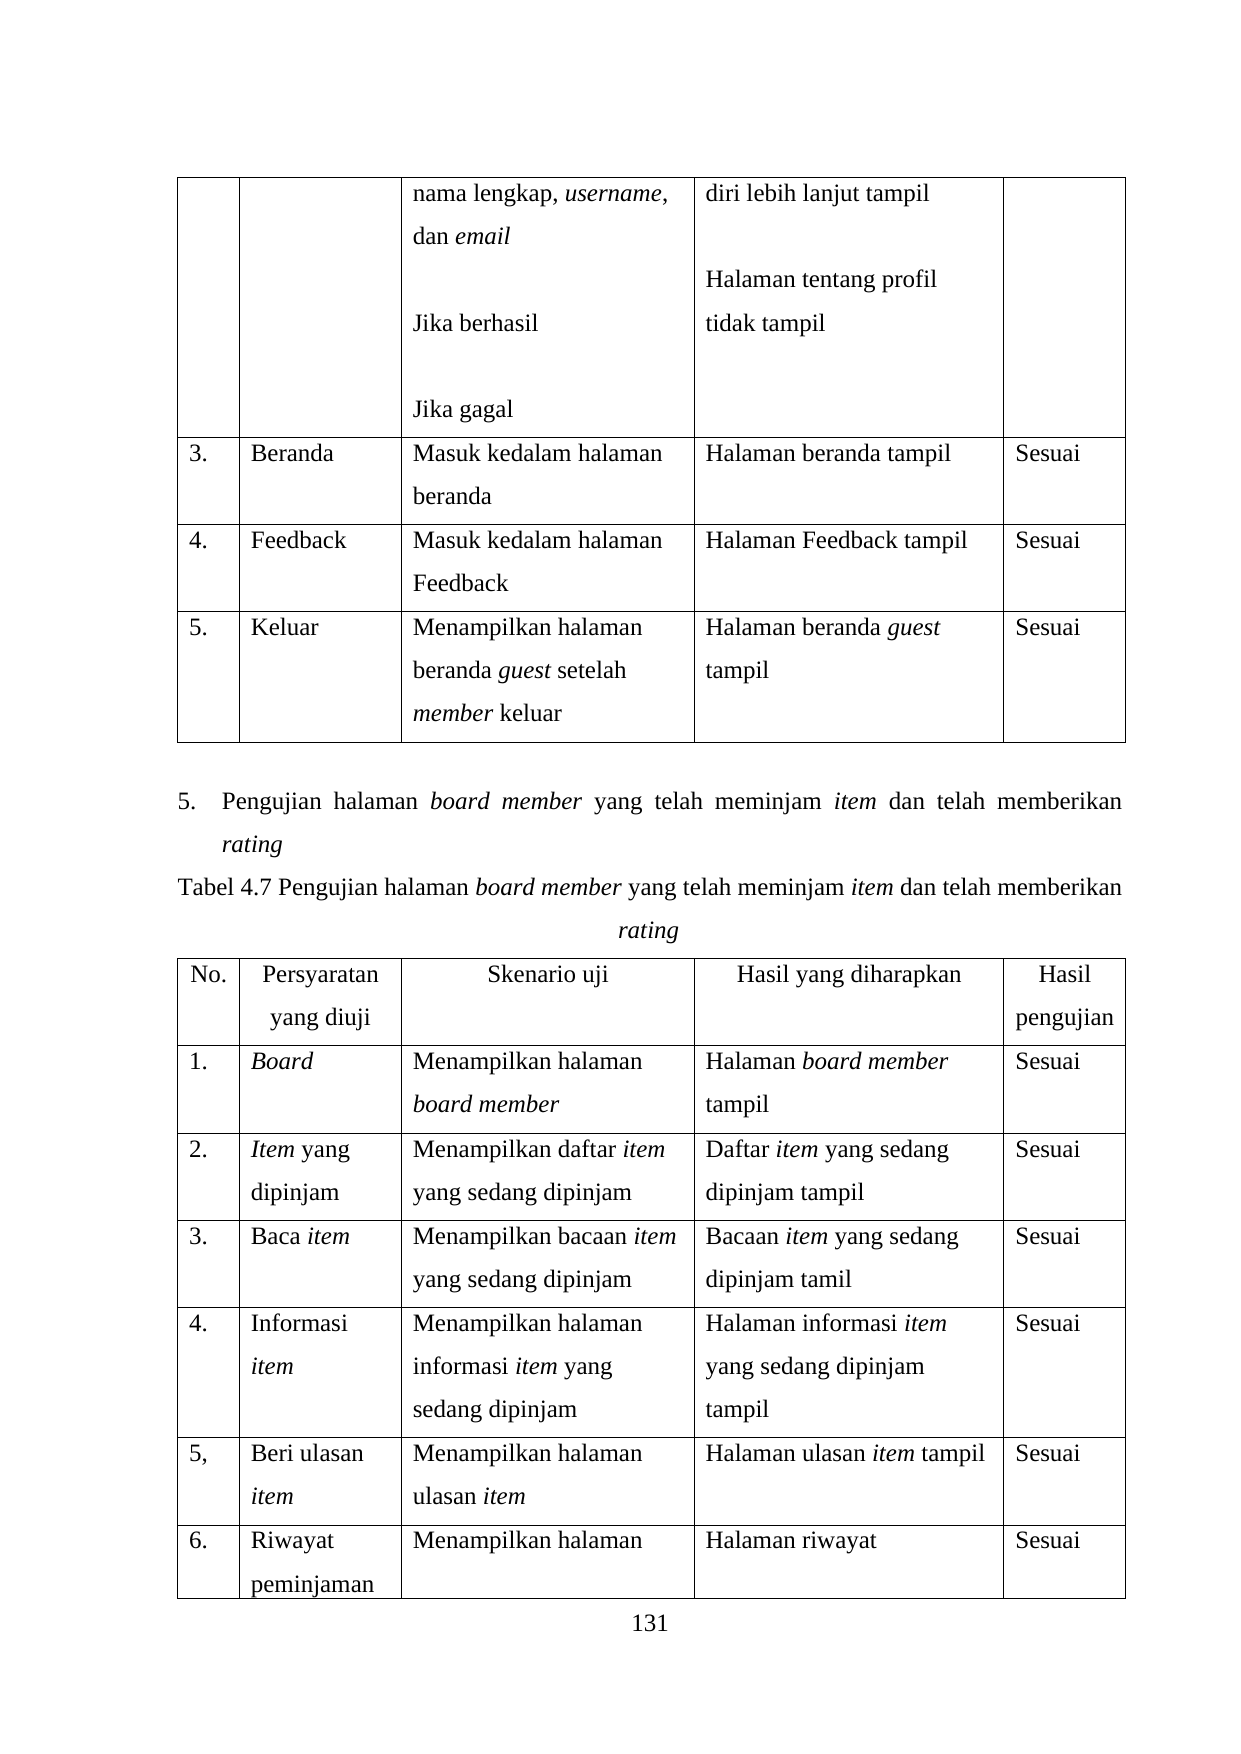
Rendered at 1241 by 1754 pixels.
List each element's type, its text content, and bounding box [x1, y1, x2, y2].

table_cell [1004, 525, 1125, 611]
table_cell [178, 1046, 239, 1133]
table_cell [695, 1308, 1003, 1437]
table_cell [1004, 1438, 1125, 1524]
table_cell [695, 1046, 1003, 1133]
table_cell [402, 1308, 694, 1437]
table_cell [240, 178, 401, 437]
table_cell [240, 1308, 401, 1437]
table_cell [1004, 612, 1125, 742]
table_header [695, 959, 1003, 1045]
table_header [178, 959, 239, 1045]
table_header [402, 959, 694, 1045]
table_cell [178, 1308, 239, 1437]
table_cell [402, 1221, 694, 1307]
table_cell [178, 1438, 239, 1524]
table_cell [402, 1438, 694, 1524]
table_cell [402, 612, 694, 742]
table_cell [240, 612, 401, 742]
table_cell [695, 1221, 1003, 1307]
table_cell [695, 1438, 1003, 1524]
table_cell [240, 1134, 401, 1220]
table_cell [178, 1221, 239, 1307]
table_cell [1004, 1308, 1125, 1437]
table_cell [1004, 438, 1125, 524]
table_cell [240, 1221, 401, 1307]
text Tabel 4.7 Pengujian halaman board member yang telah meminjam item dan telah memberikan rating [177, 872, 1122, 944]
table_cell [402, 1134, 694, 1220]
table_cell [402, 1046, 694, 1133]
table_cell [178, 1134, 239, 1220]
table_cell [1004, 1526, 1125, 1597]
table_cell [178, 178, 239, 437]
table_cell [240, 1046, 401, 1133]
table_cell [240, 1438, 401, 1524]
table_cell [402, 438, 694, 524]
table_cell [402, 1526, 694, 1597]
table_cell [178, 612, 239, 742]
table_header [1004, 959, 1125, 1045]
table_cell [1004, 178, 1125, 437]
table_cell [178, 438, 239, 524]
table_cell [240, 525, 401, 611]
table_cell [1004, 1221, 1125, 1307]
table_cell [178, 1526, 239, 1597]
list Pengujian halaman board member yang telah meminjam item dan telah memberikan rating [177, 786, 1122, 858]
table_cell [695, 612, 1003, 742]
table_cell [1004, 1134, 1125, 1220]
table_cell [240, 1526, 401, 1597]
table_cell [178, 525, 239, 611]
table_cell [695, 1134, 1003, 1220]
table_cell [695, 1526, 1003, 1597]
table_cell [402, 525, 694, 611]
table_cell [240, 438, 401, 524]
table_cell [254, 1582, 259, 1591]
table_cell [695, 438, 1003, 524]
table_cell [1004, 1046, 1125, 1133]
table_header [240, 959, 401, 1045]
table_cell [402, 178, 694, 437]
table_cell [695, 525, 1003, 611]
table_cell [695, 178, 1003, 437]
